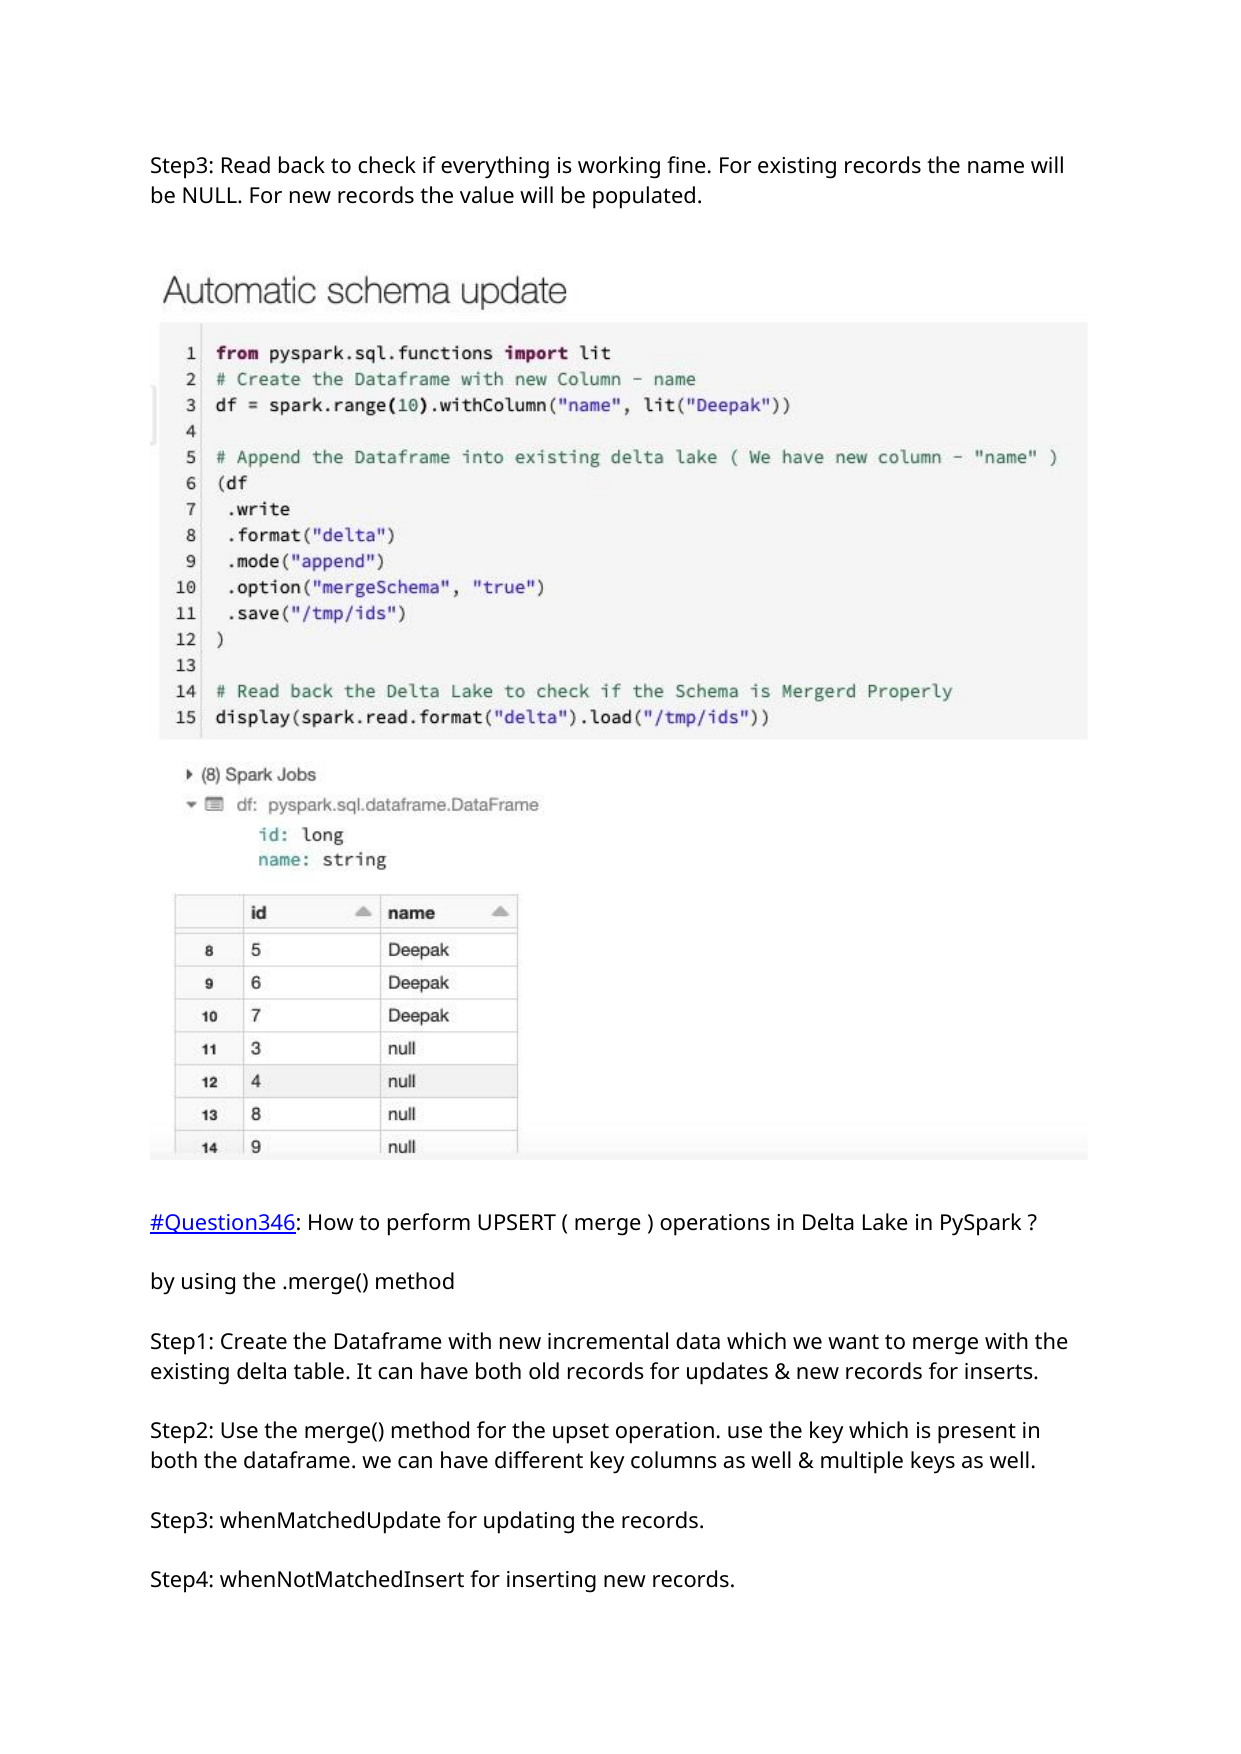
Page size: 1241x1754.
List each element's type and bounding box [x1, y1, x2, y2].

text [150, 1207, 1090, 1594]
picture [150, 269, 1088, 1160]
text [150, 150, 1090, 269]
